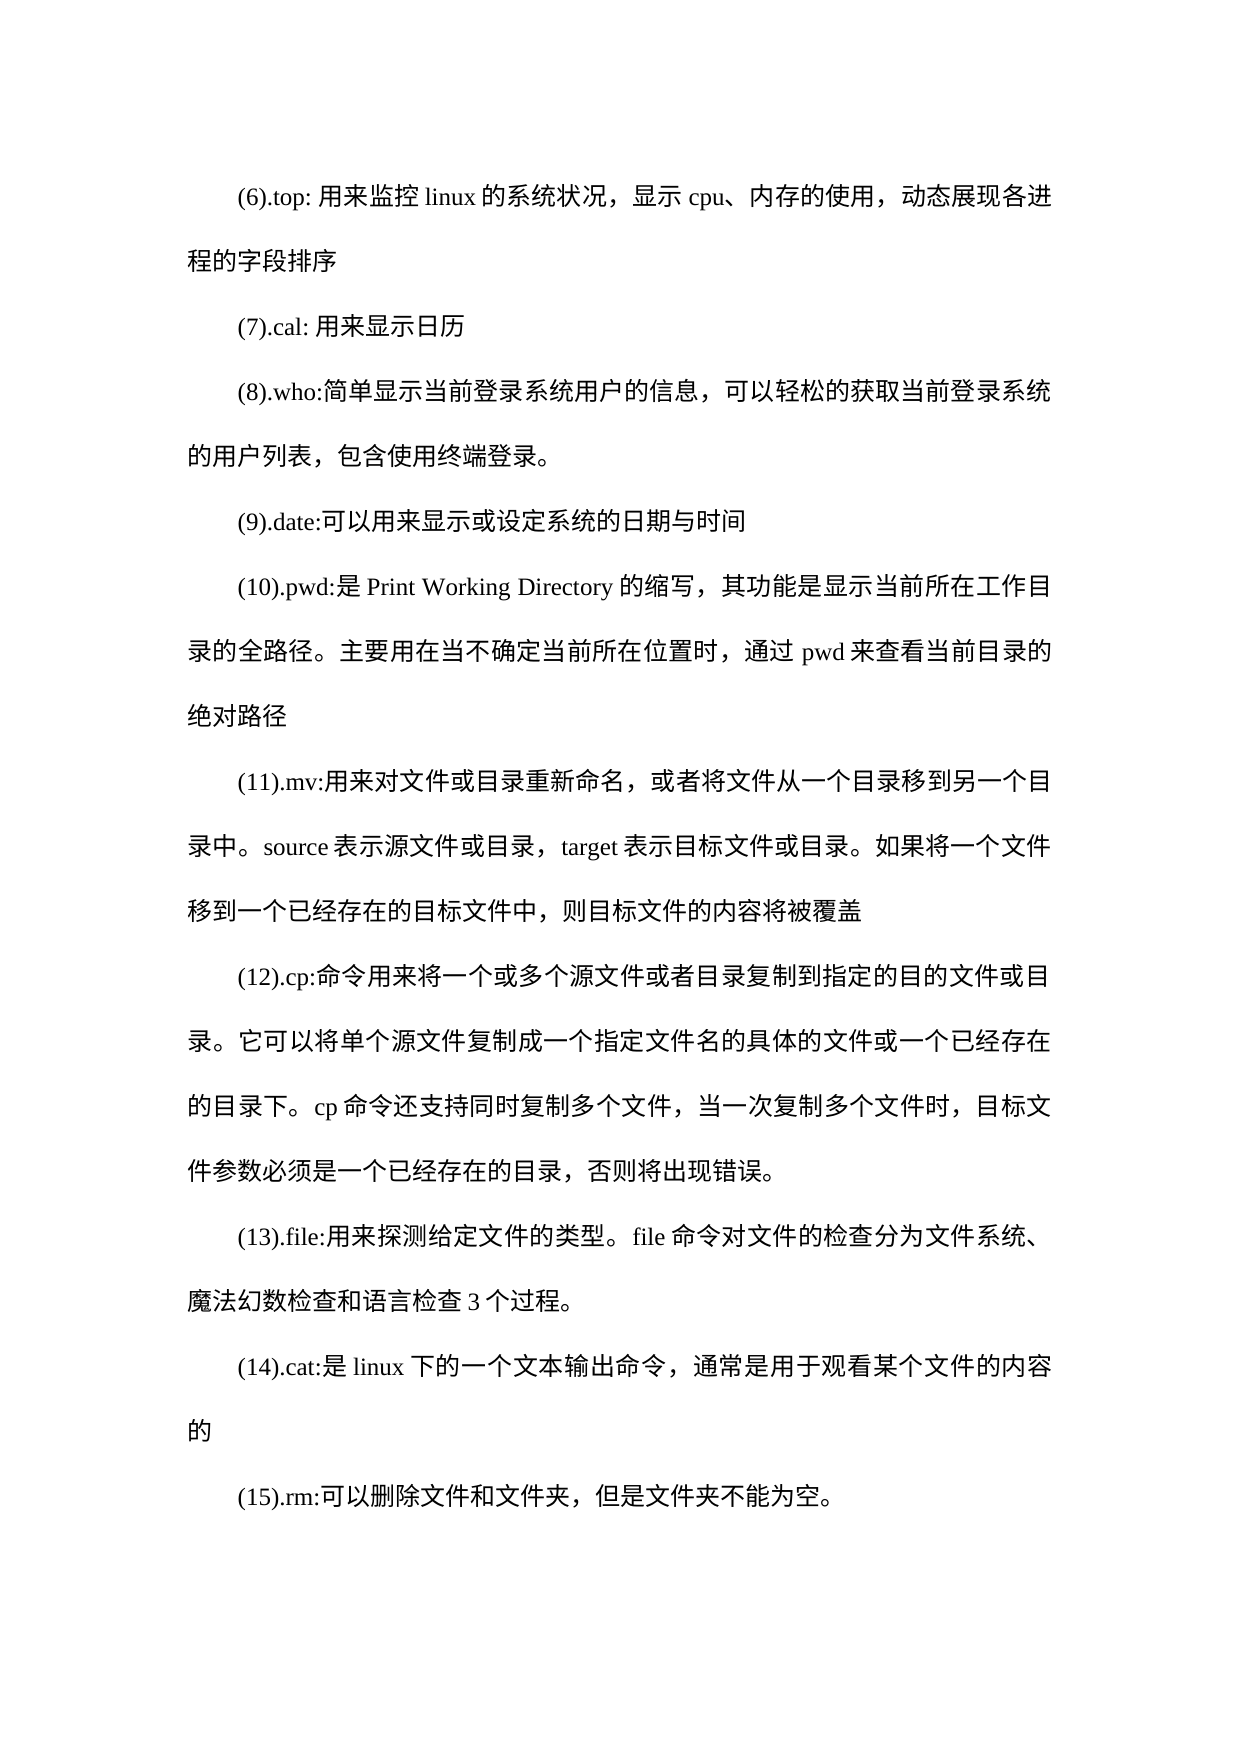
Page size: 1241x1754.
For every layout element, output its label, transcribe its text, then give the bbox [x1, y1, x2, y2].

text (15).rm:可以删除文件和文件夹，但是文件夹不能为空。 [187, 1462, 1053, 1527]
text (7).cal: 用来显示日历 [187, 292, 1053, 357]
text (11).mv:用来对文件或目录重新命名，或者将文件从一个目录移到另一个目录中。source表示源文件或目录，target表示目标文件或目录。如果将一个文件移到一个已经存在的目标文件中，则目标文件的内容将被覆盖 [187, 747, 1053, 942]
text (9).date:可以用来显示或设定系统的日期与时间 [187, 487, 1053, 552]
text (6).top: 用来监控linux的系统状况，显示cpu、内存的使用，动态展现各进程的字段排序 [187, 162, 1053, 292]
text (10).pwd:是Print Working Directory的缩写，其功能是显示当前所在工作目录的全路径。主要用在当不确定当前所在位置时，通过pwd来查看当前目录的绝对路径 [187, 552, 1053, 747]
text (14).cat:是linux下的一个文本输出命令，通常是用于观看某个文件的内容的 [187, 1332, 1053, 1462]
text (12).cp:命令用来将一个或多个源文件或者目录复制到指定的目的文件或目录。它可以将单个源文件复制成一个指定文件名的具体的文件或一个已经存在的目录下。cp命令还支持同时复制多个文件，当一次复制多个文件时，目标文件参数必须是一个已经存在的目录，否则将出现错误。 [187, 942, 1053, 1202]
text (13).file:用来探测给定文件的类型。file命令对文件的检查分为文件系统、魔法幻数检查和语言检查3个过程。 [187, 1202, 1053, 1332]
text (8).who:简单显示当前登录系统用户的信息，可以轻松的获取当前登录系统的用户列表，包含使用终端登录。 [187, 357, 1053, 487]
